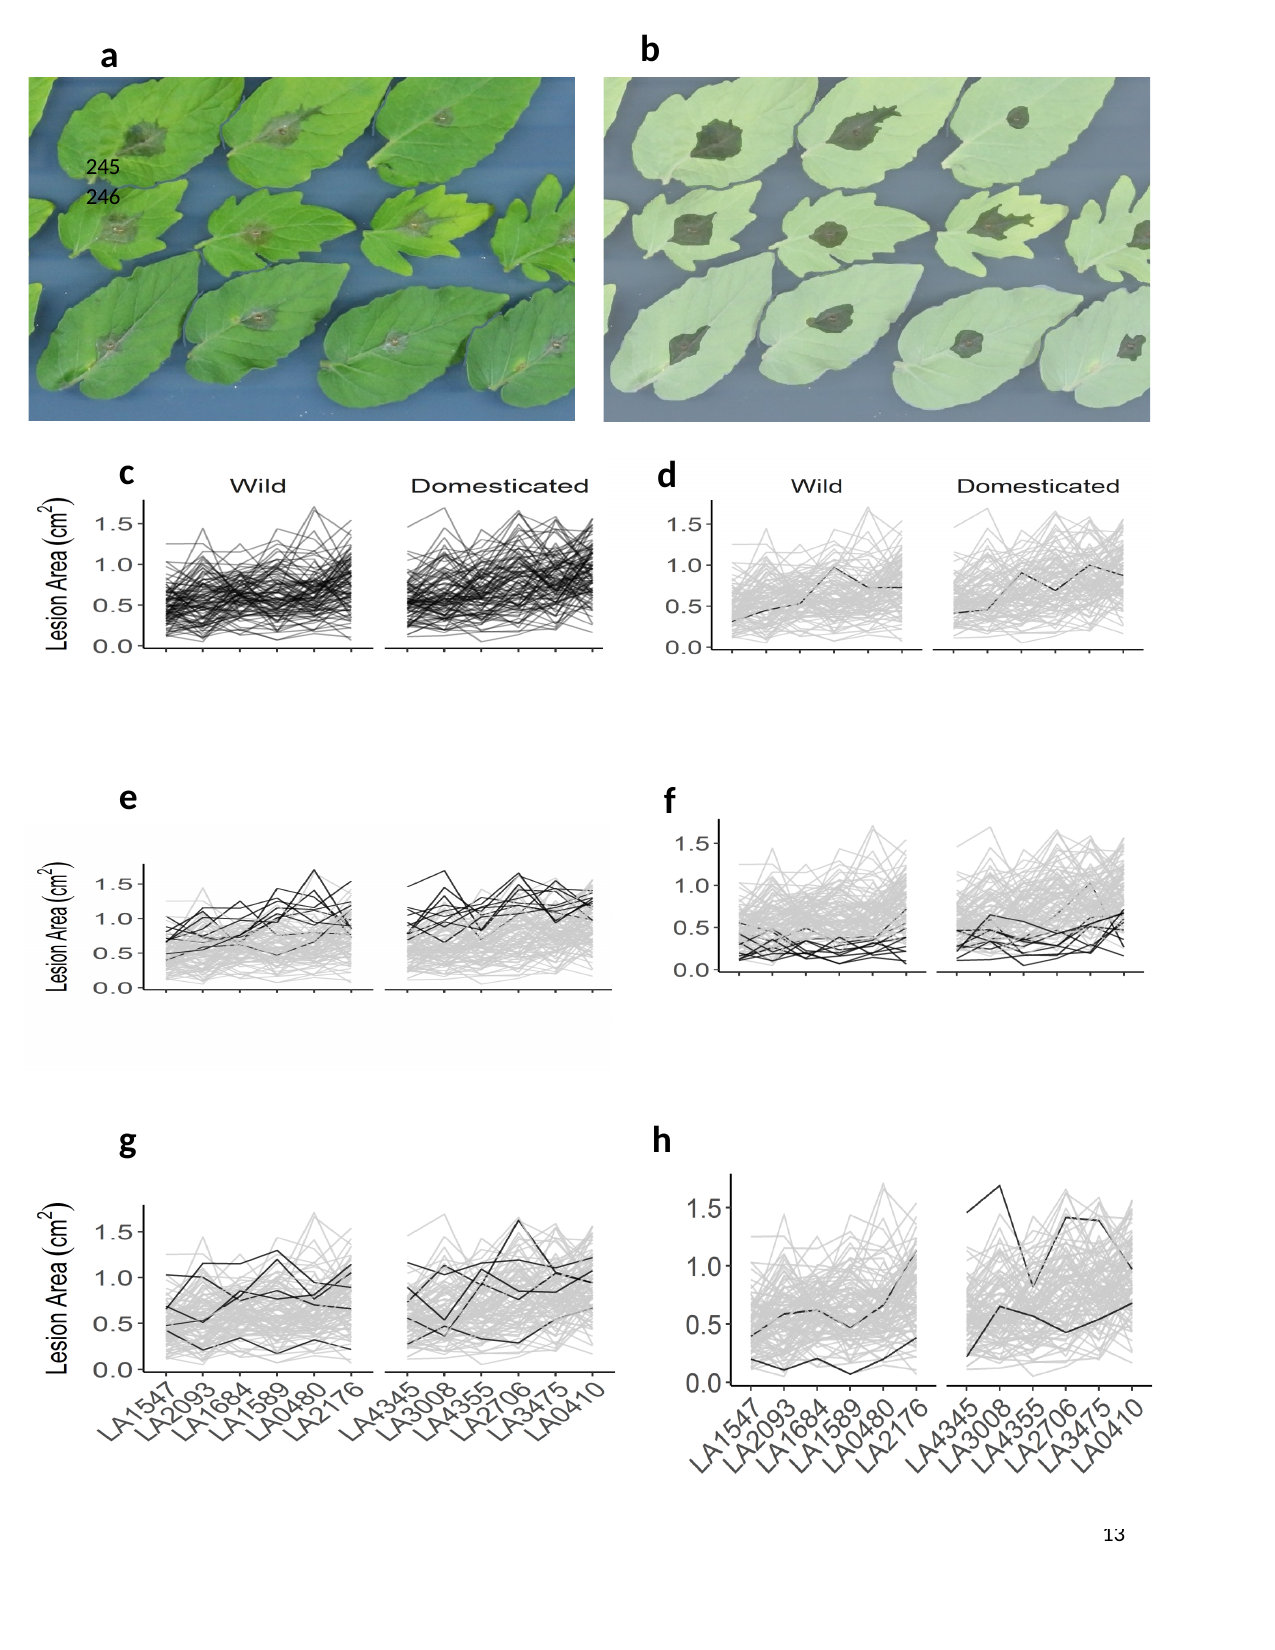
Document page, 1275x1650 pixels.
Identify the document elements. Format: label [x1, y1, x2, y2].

picture [25, 1113, 1162, 1529]
picture [25, 769, 1154, 1070]
picture [603, 77, 1150, 422]
picture [25, 456, 1154, 749]
picture [28, 77, 575, 421]
